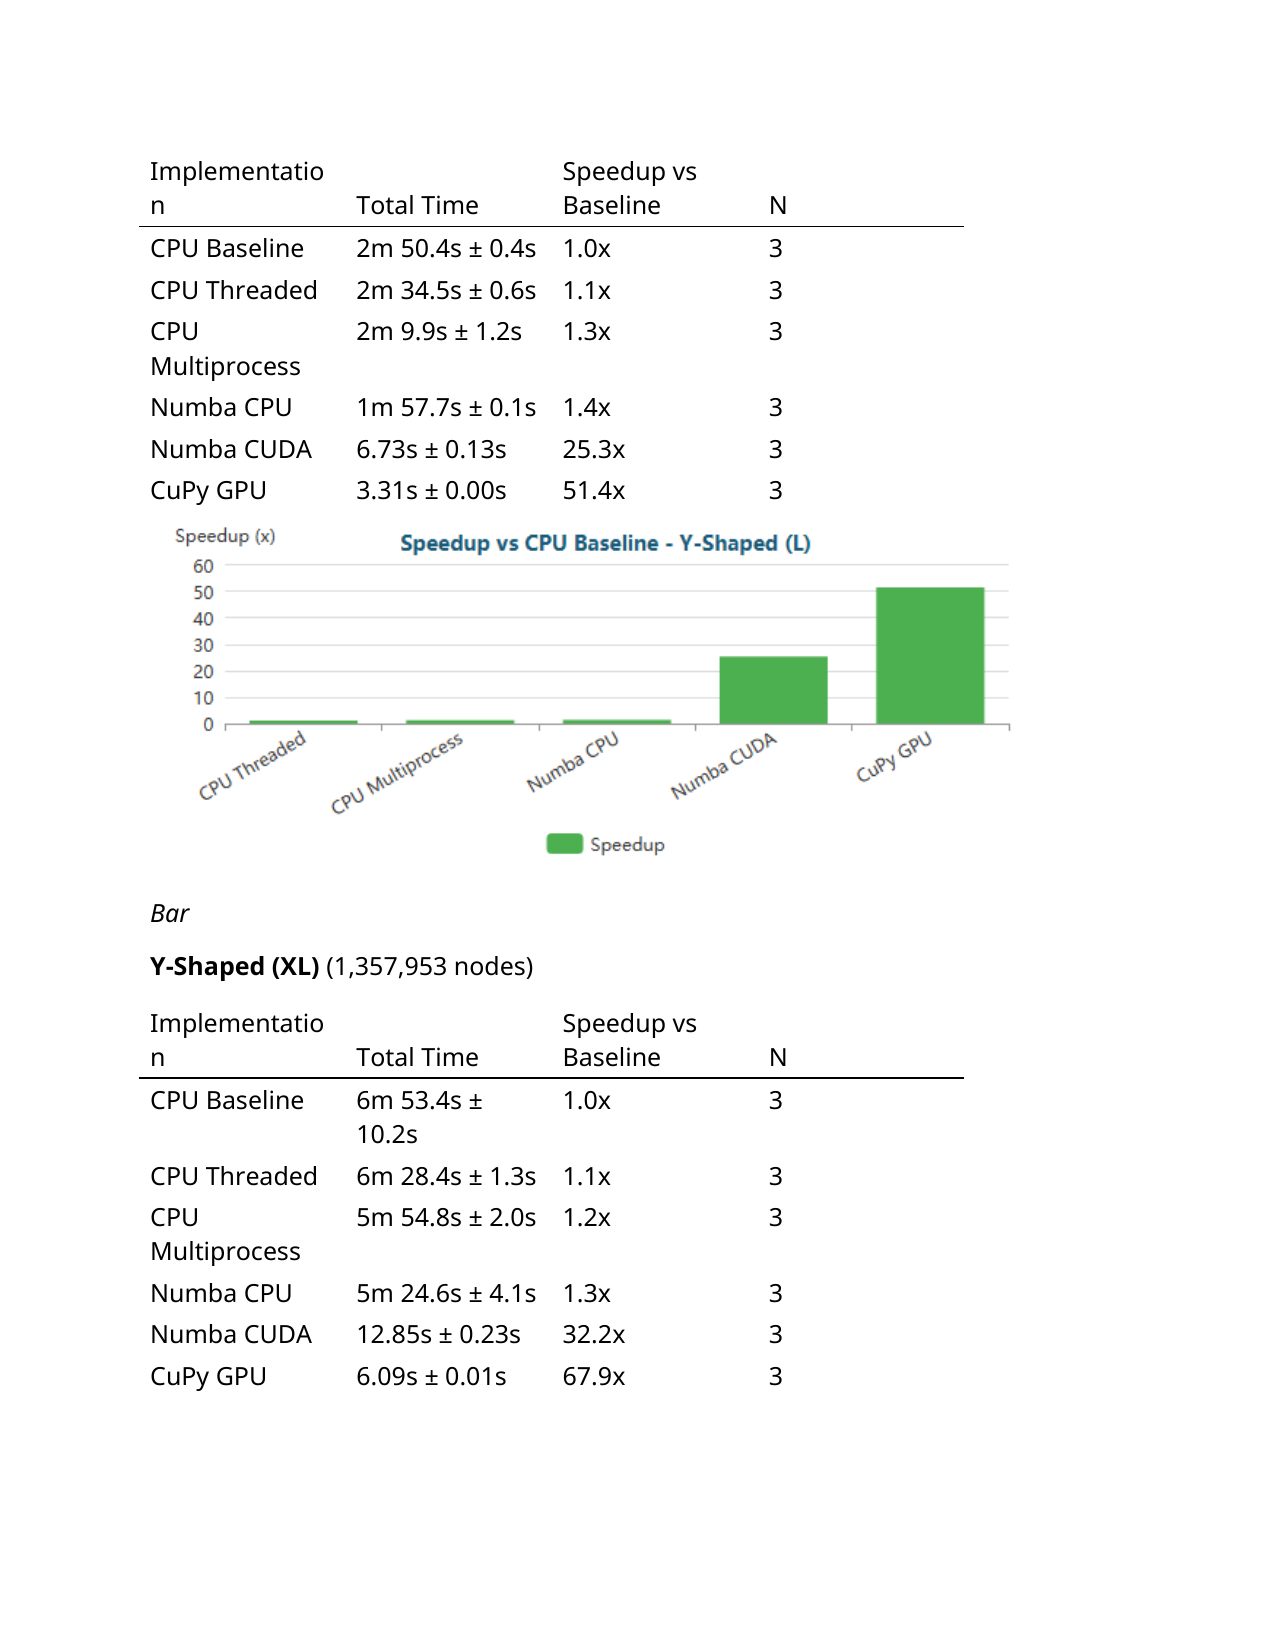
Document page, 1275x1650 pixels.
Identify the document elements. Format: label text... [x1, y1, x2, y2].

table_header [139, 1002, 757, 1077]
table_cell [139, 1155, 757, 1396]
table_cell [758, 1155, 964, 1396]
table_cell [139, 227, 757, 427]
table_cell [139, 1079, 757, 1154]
text Y-Shaped (XL) (1,357,953 nodes) [150, 949, 1125, 983]
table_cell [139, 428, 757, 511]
picture [168, 510, 1044, 876]
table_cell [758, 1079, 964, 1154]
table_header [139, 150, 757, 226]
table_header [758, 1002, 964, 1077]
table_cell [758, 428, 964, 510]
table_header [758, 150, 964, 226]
text Bar [150, 896, 1125, 930]
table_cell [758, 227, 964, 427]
